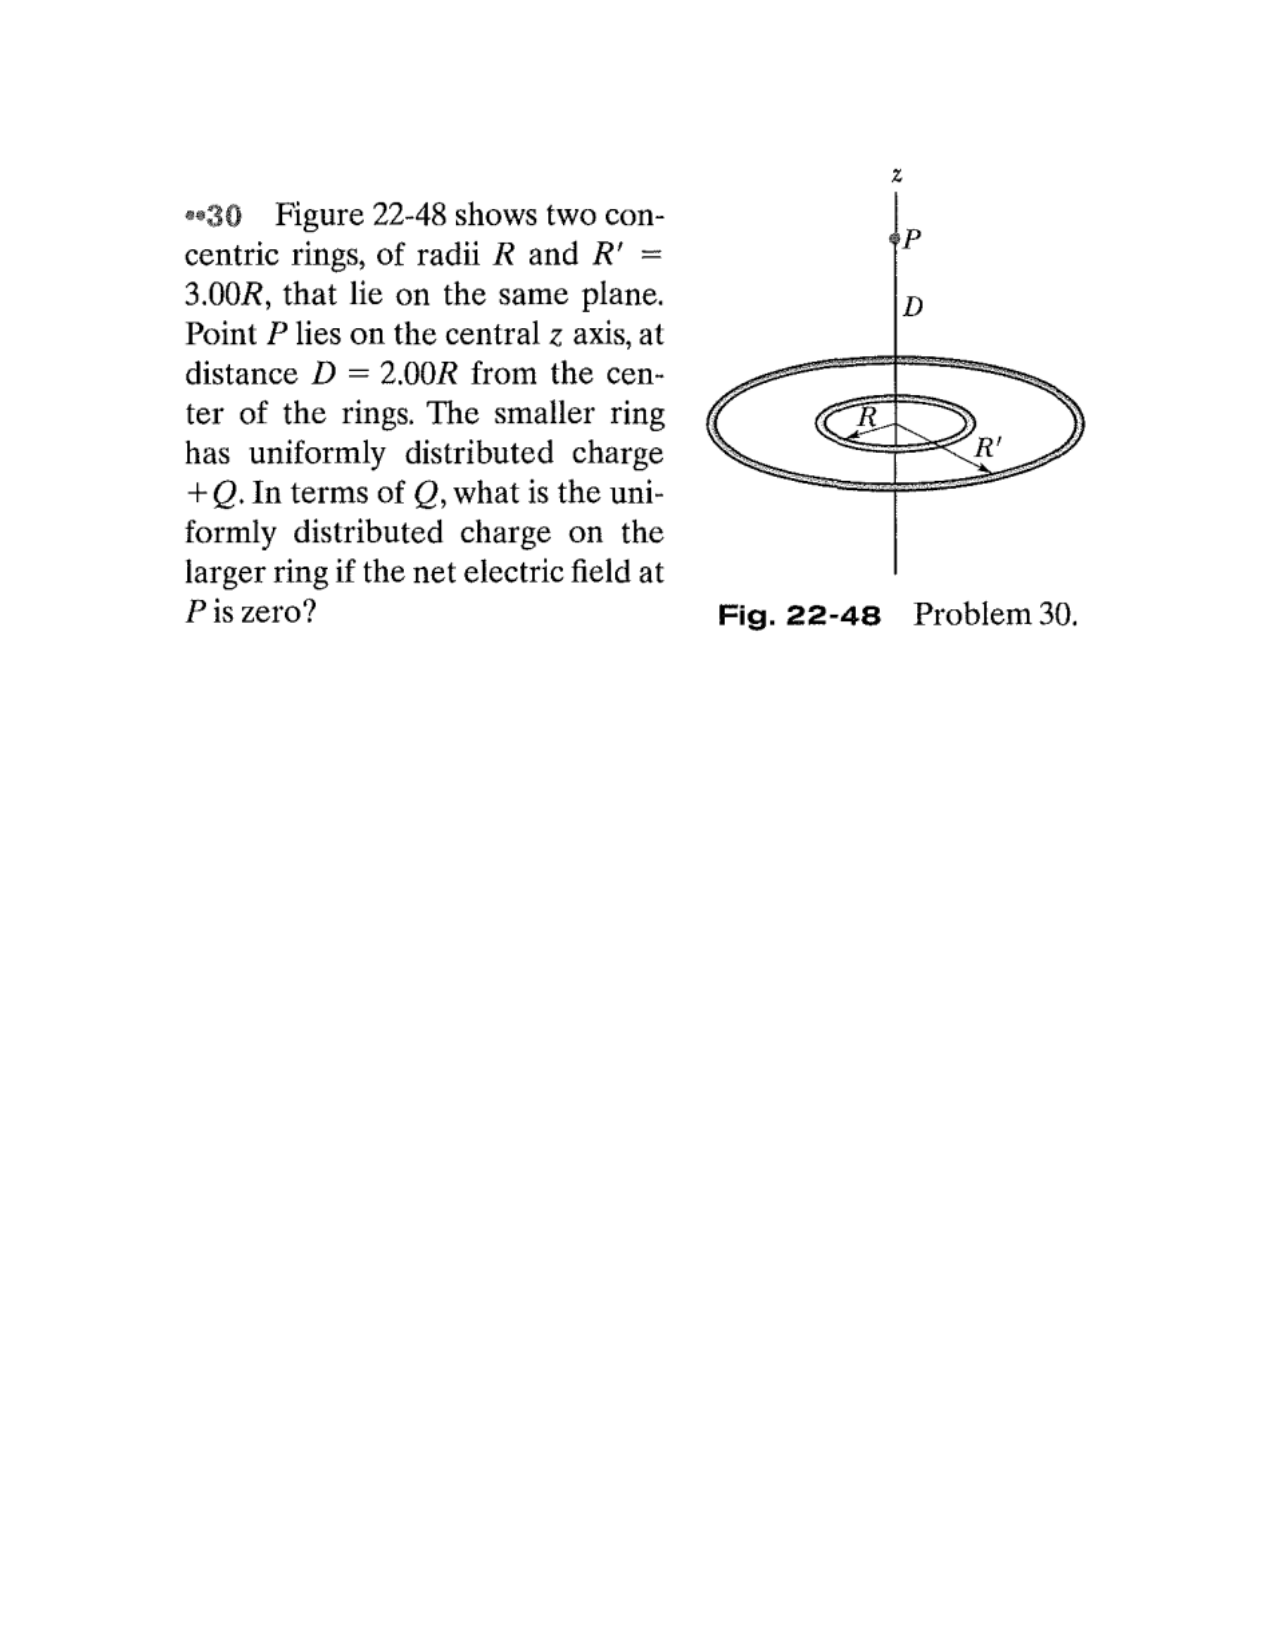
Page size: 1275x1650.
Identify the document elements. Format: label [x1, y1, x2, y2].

picture [150, 150, 1125, 655]
